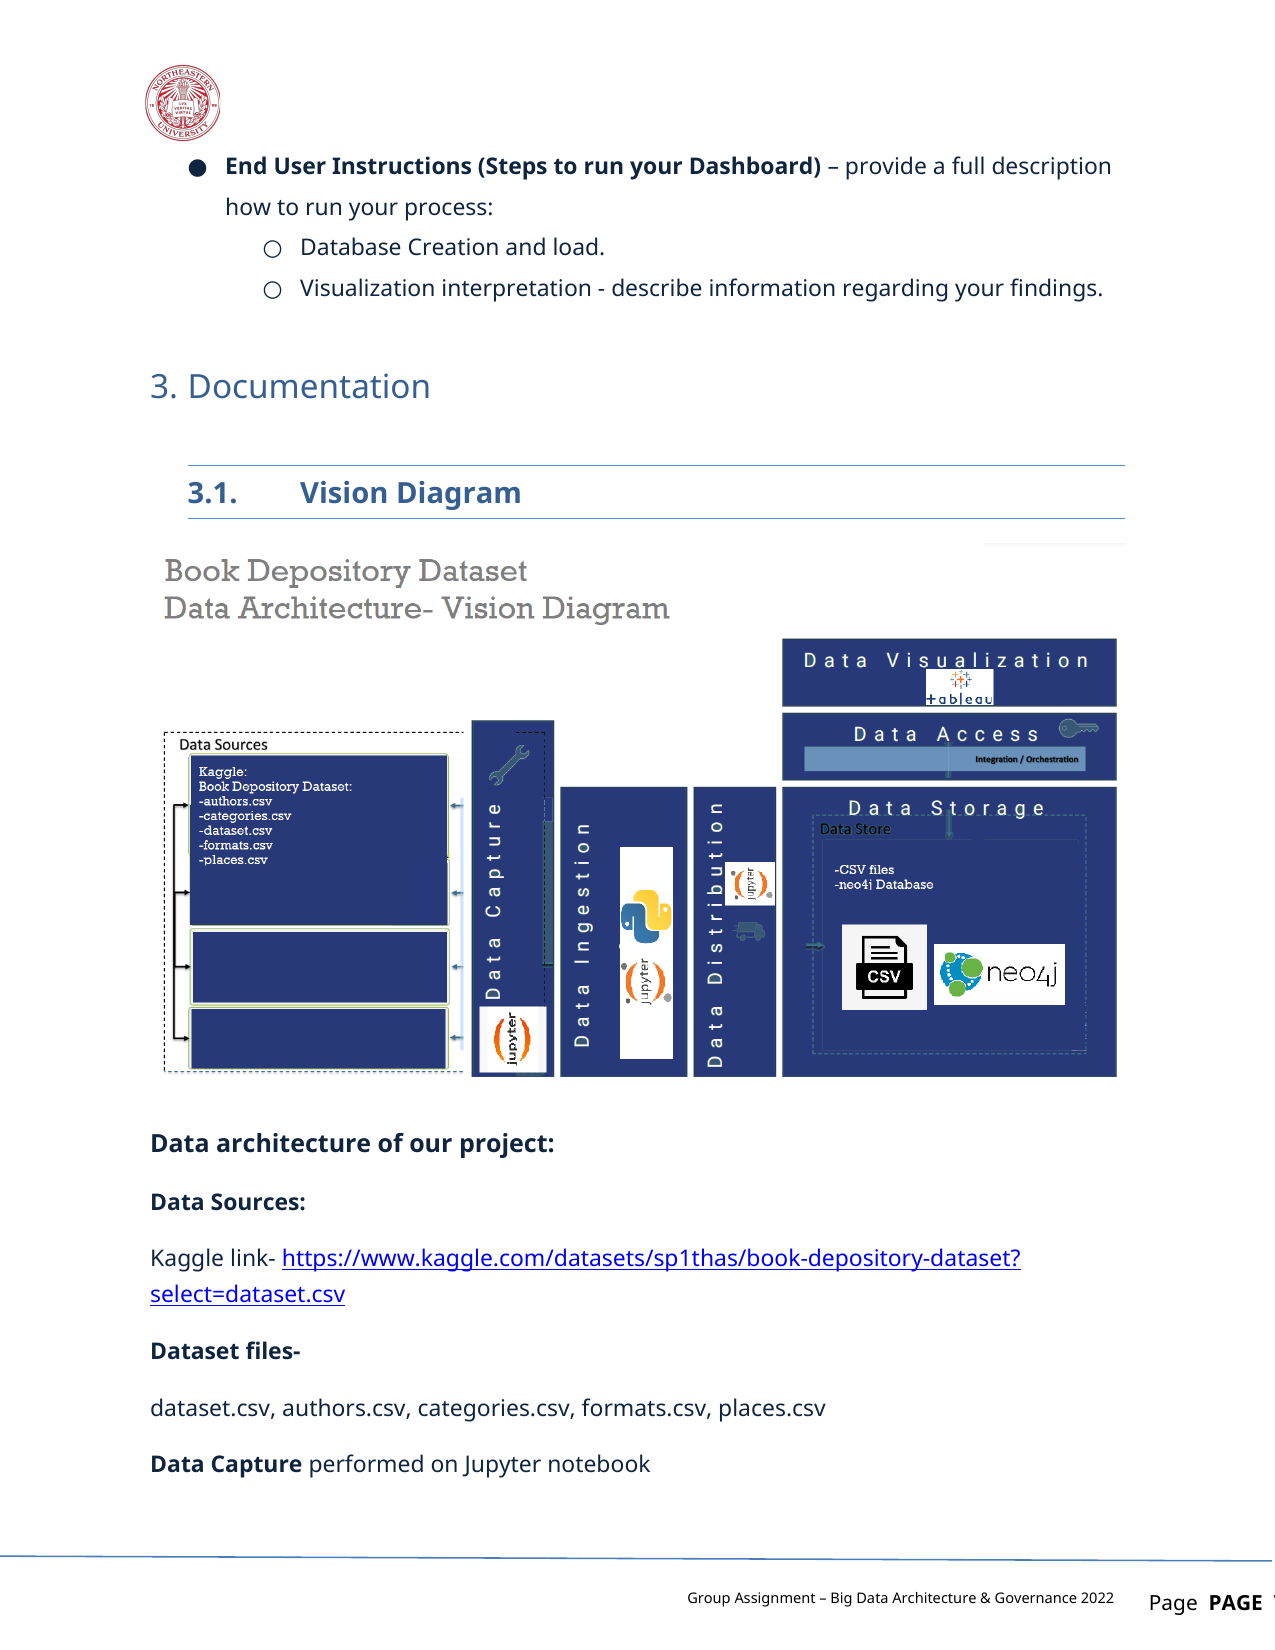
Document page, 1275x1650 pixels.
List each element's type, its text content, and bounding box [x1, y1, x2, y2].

text Dataset files- [150, 1335, 1125, 1366]
list Visualization interpretation - describe information regarding your findings. [262, 272, 1127, 303]
text Data Capture performed on Jupyter notebook [150, 1448, 1125, 1480]
picture [150, 543, 1125, 1100]
picture [145, 65, 221, 141]
text dataset.csv, authors.csv, categories.csv, formats.csv, places.csv [150, 1392, 1125, 1423]
text Data architecture of our project: [150, 1125, 1125, 1159]
text Kaggle link- https://www.kaggle.com/datasets/sp1thas/book-depository-dataset?select=dataset.csv [150, 1242, 1125, 1309]
subtitle Documentation [150, 362, 1125, 408]
list End User Instructions (Steps to run your Dashboard) – provide a full description how to run your process: [187, 150, 1127, 222]
list Database Creation and load. [262, 231, 1127, 262]
subtitle Vision Diagram [187, 466, 1125, 519]
text Data Sources: [150, 1185, 1125, 1217]
